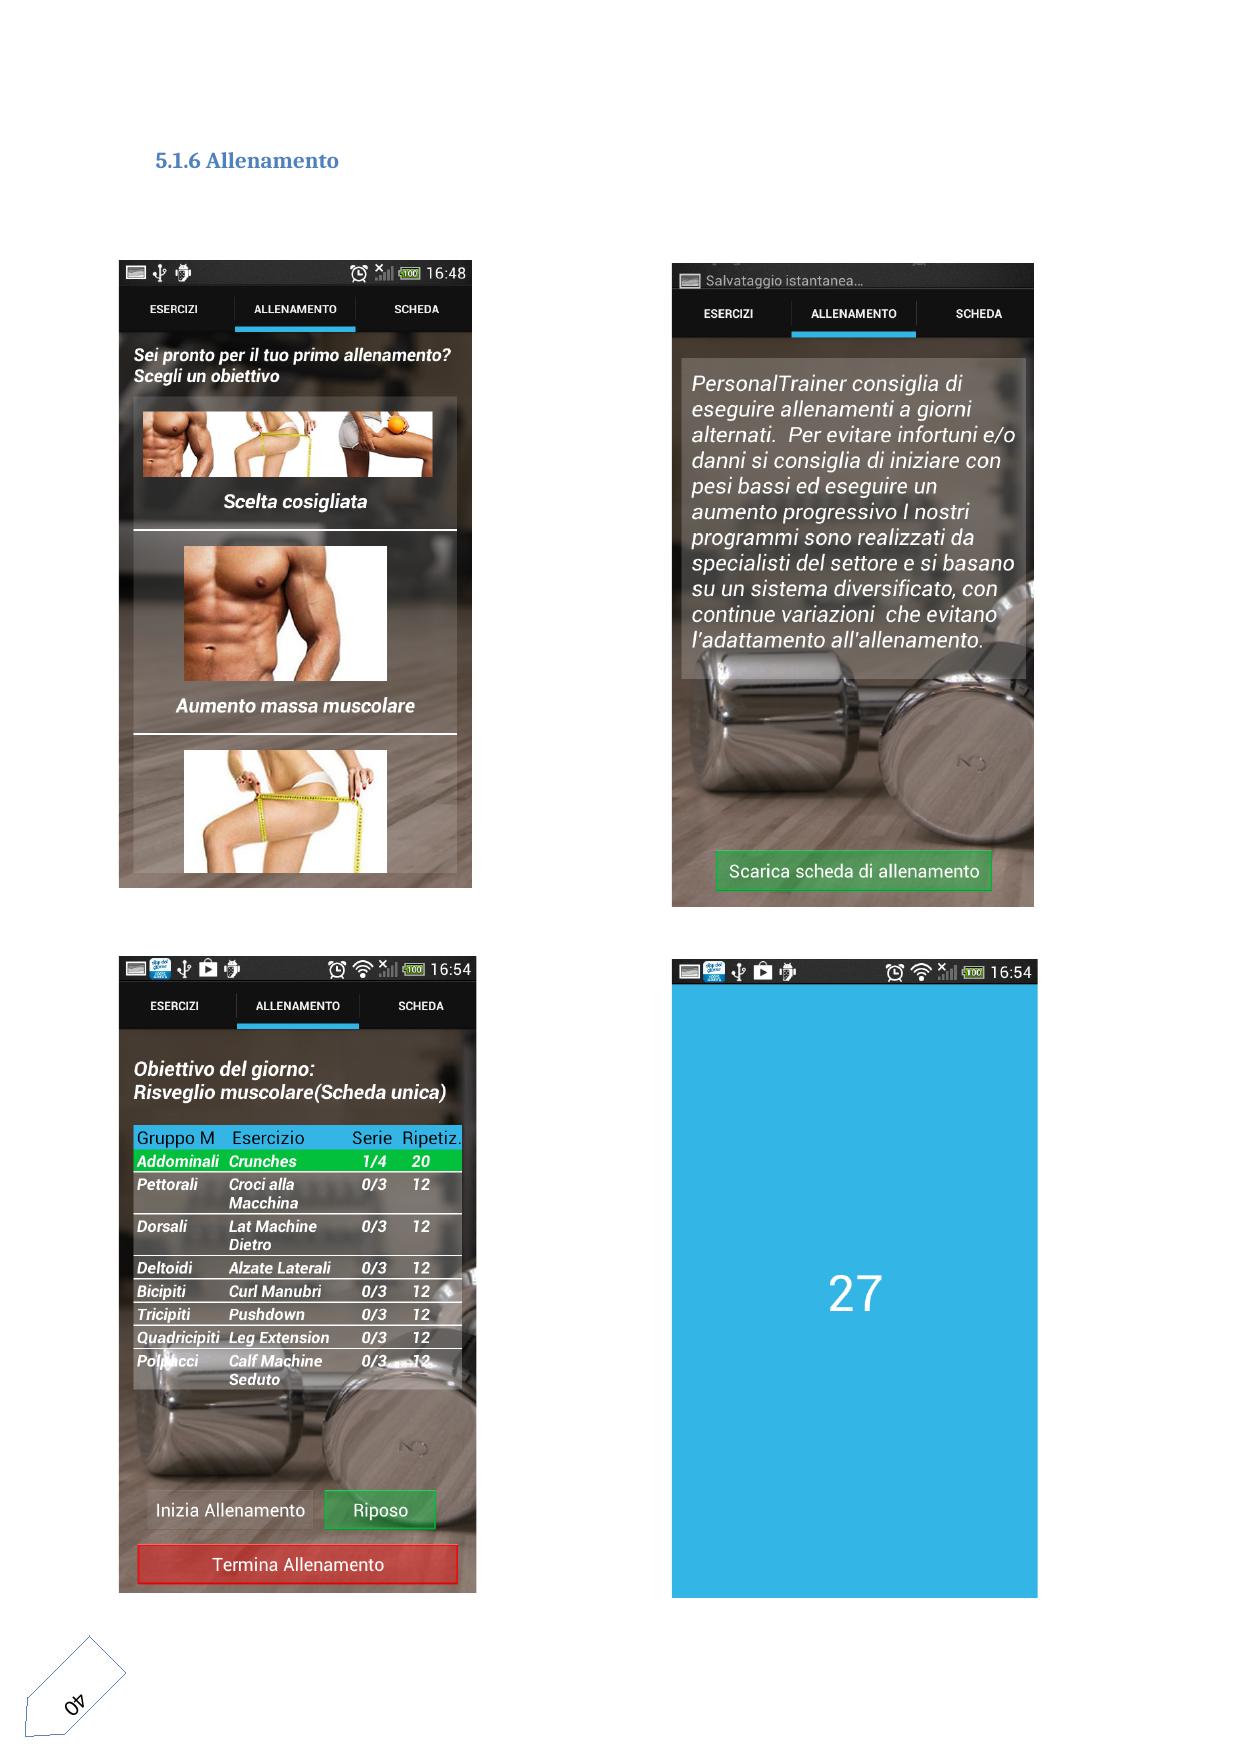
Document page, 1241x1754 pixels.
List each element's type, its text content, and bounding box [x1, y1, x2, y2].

subtitle 5.1.6 Allenamento [118, 148, 1122, 174]
picture [118, 956, 477, 1593]
picture [118, 260, 472, 888]
picture [671, 959, 1038, 1598]
picture [671, 263, 1034, 908]
